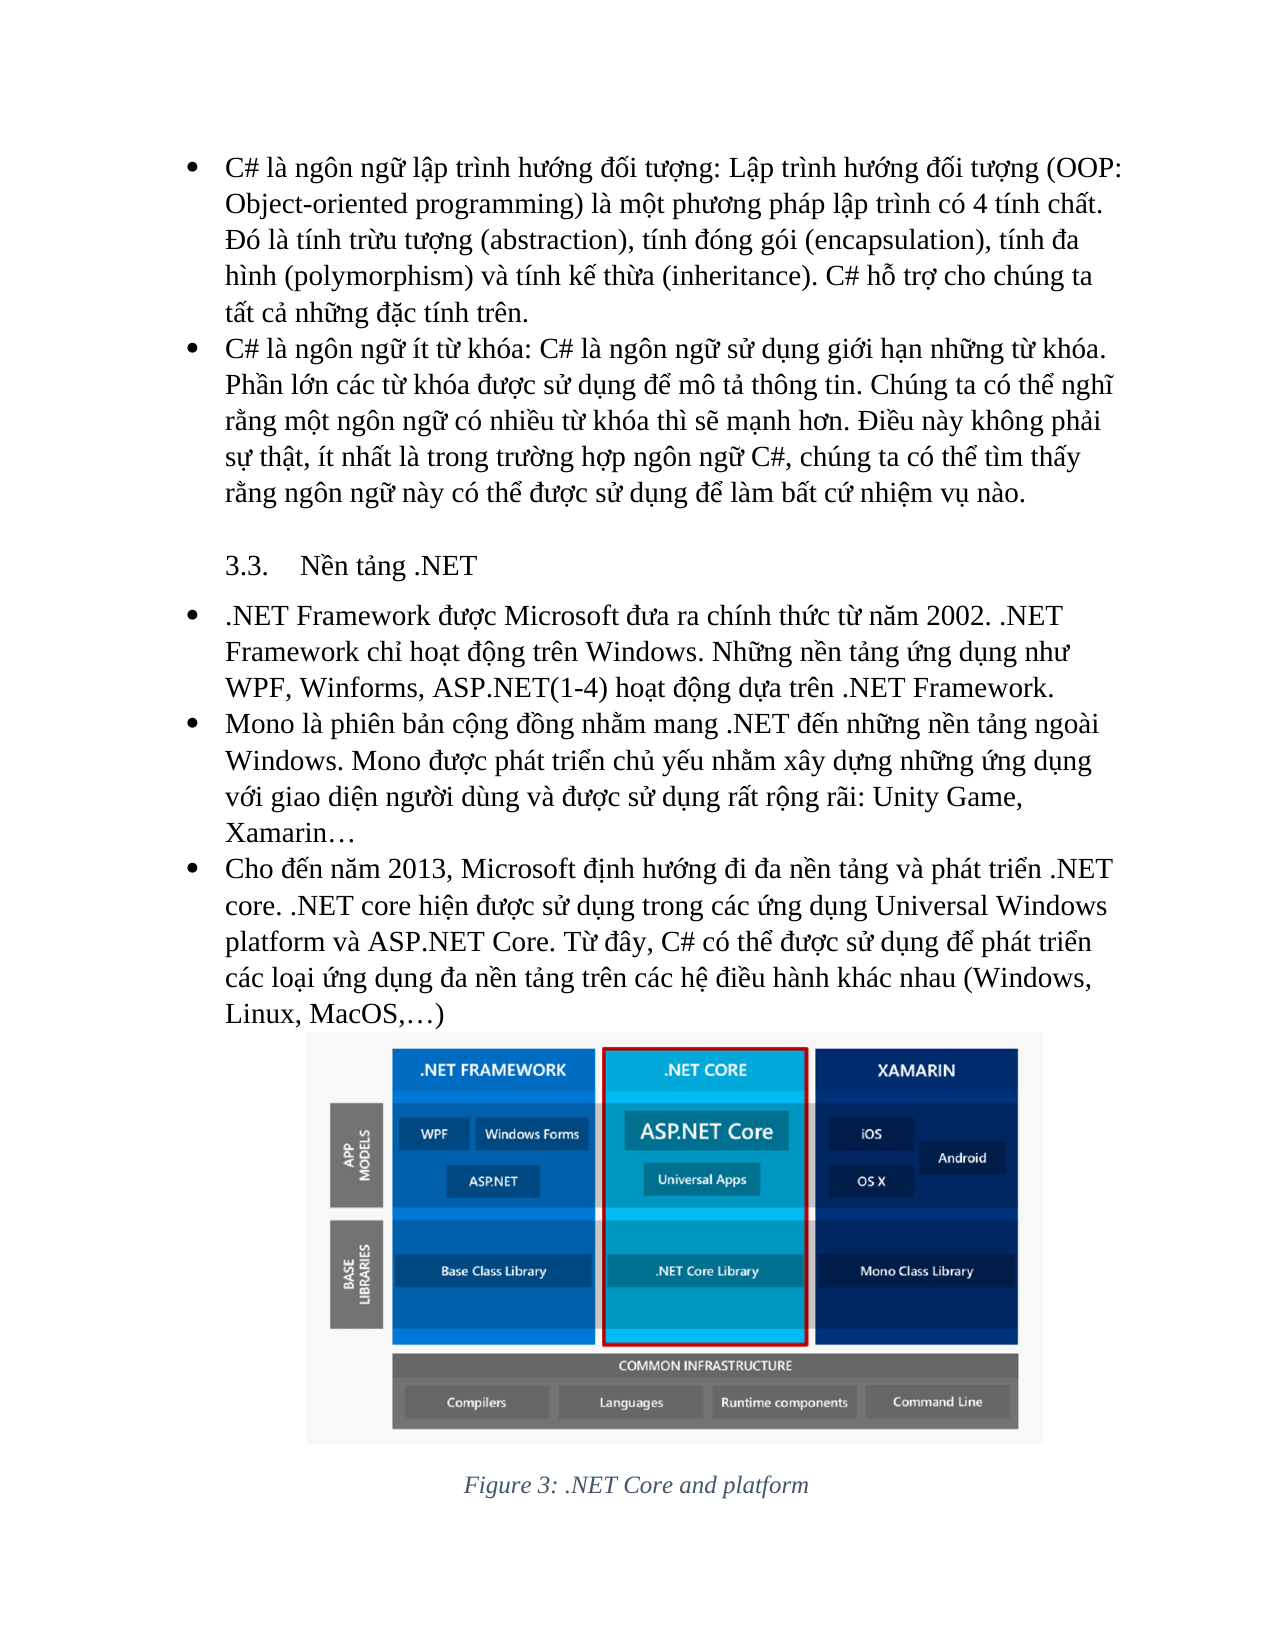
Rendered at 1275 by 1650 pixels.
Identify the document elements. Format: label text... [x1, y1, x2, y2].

list Mono là phiên bản cộng đồng nhằm mang .NET đến những nền tảng ngoài Windows. Mono được phát triển chủ yếu nhằm xây dựng những ứng dụng với giao diện người dùng và được sử dụng rất rộng rãi: Unity Game, Xamarin… [187, 707, 1125, 849]
list .NET Framework được Microsoft đưa ra chính thức từ năm 2002. .NET Framework chỉ hoạt động trên Windows. Những nền tảng ứng dụng như WPF, Winforms, ASP.NET(1-4) hoạt động dựa trên .NET Framework. [187, 598, 1125, 704]
picture [305, 1032, 1044, 1444]
list C# là ngôn ngữ lập trình hướng đối tượng: Lập trình hướng đối tượng (OOP: Object-oriented programming) là một phương pháp lập trình có 4 tính chất. Đó là tính trừu tượng (abstraction), tính đóng gói (encapsulation), tính đa hình (polymorphism) và tính kế thừa (inheritance). C# hỗ trợ cho chúng ta tất cả những đặc tính trên. [187, 150, 1125, 328]
list Cho đến năm 2013, Microsoft định hướng đi đa nền tảng và phát triển .NET core. .NET core hiện được sử dụng trong các ứng dụng Universal Windows platform và ASP.NET Core. Từ đây, C# có thể được sử dụng để phát triển các loại ứng dụng đa nền tảng trên các hệ điều hành khác nhau (Windows, Linux, MacOS,…) [187, 851, 1125, 1029]
text Figure 3: .NET Core and platform [150, 1470, 1125, 1499]
list C# là ngôn ngữ ít từ khóa: C# là ngôn ngữ sử dụng giới hạn những từ khóa. Phần lớn các từ khóa được sử dụng để mô tả thông tin. Chúng ta có thể nghĩ rằng một ngôn ngữ có nhiều từ khóa thì sẽ mạnh hơn. Điều này không phải sự thật, ít nhất là trong trường hợp ngôn ngữ C#, chúng ta có thể tìm thấy rằng ngôn ngữ này có thể được sử dụng để làm bất cứ nhiệm vụ nào. [187, 331, 1125, 509]
list Nền tảng .NET [225, 548, 1125, 581]
